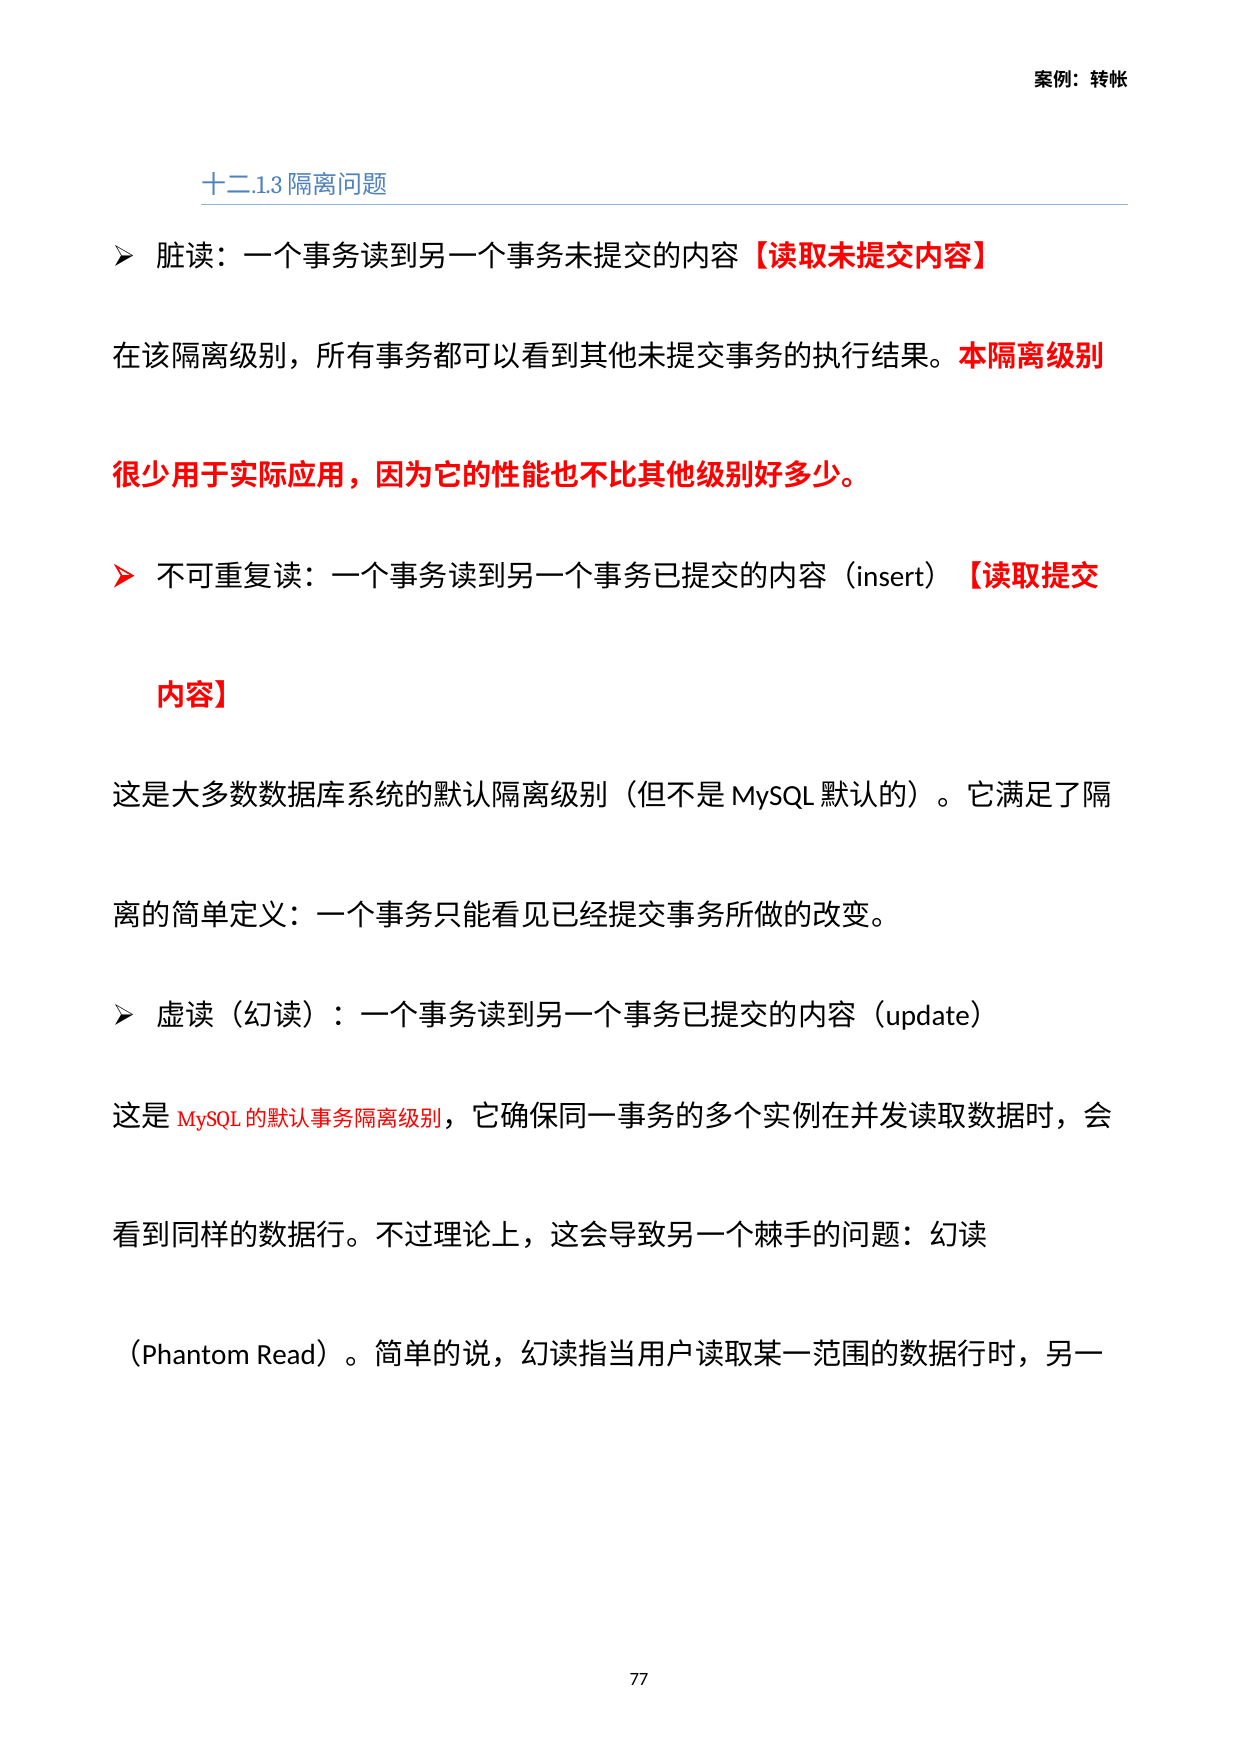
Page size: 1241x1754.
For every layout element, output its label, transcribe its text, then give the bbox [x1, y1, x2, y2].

subtitle 隔离问题 [201, 163, 1128, 204]
text 在该隔离级别，所有事务都可以看到其他未提交事务的执行结果。本隔离级别很少用于实际应用，因为它的性能也不比其他级别好多少。 [112, 314, 1128, 513]
list 脏读：一个事务读到另一个事务未提交的内容【读取未提交内容】 [112, 214, 1128, 293]
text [112, 1073, 1128, 1391]
text 这是大多数数据库系统的默认隔离级别（但不是MySQL默认的）。它满足了隔离的简单定义：一个事务只能看见已经提交事务所做的改变。 [112, 753, 1128, 952]
list 不可重复读：一个事务读到另一个事务已提交的内容（insert）【读取提交内容】 [112, 534, 1128, 732]
list 虚读（幻读）：一个事务读到另一个事务已提交的内容（update） [112, 973, 1128, 1052]
